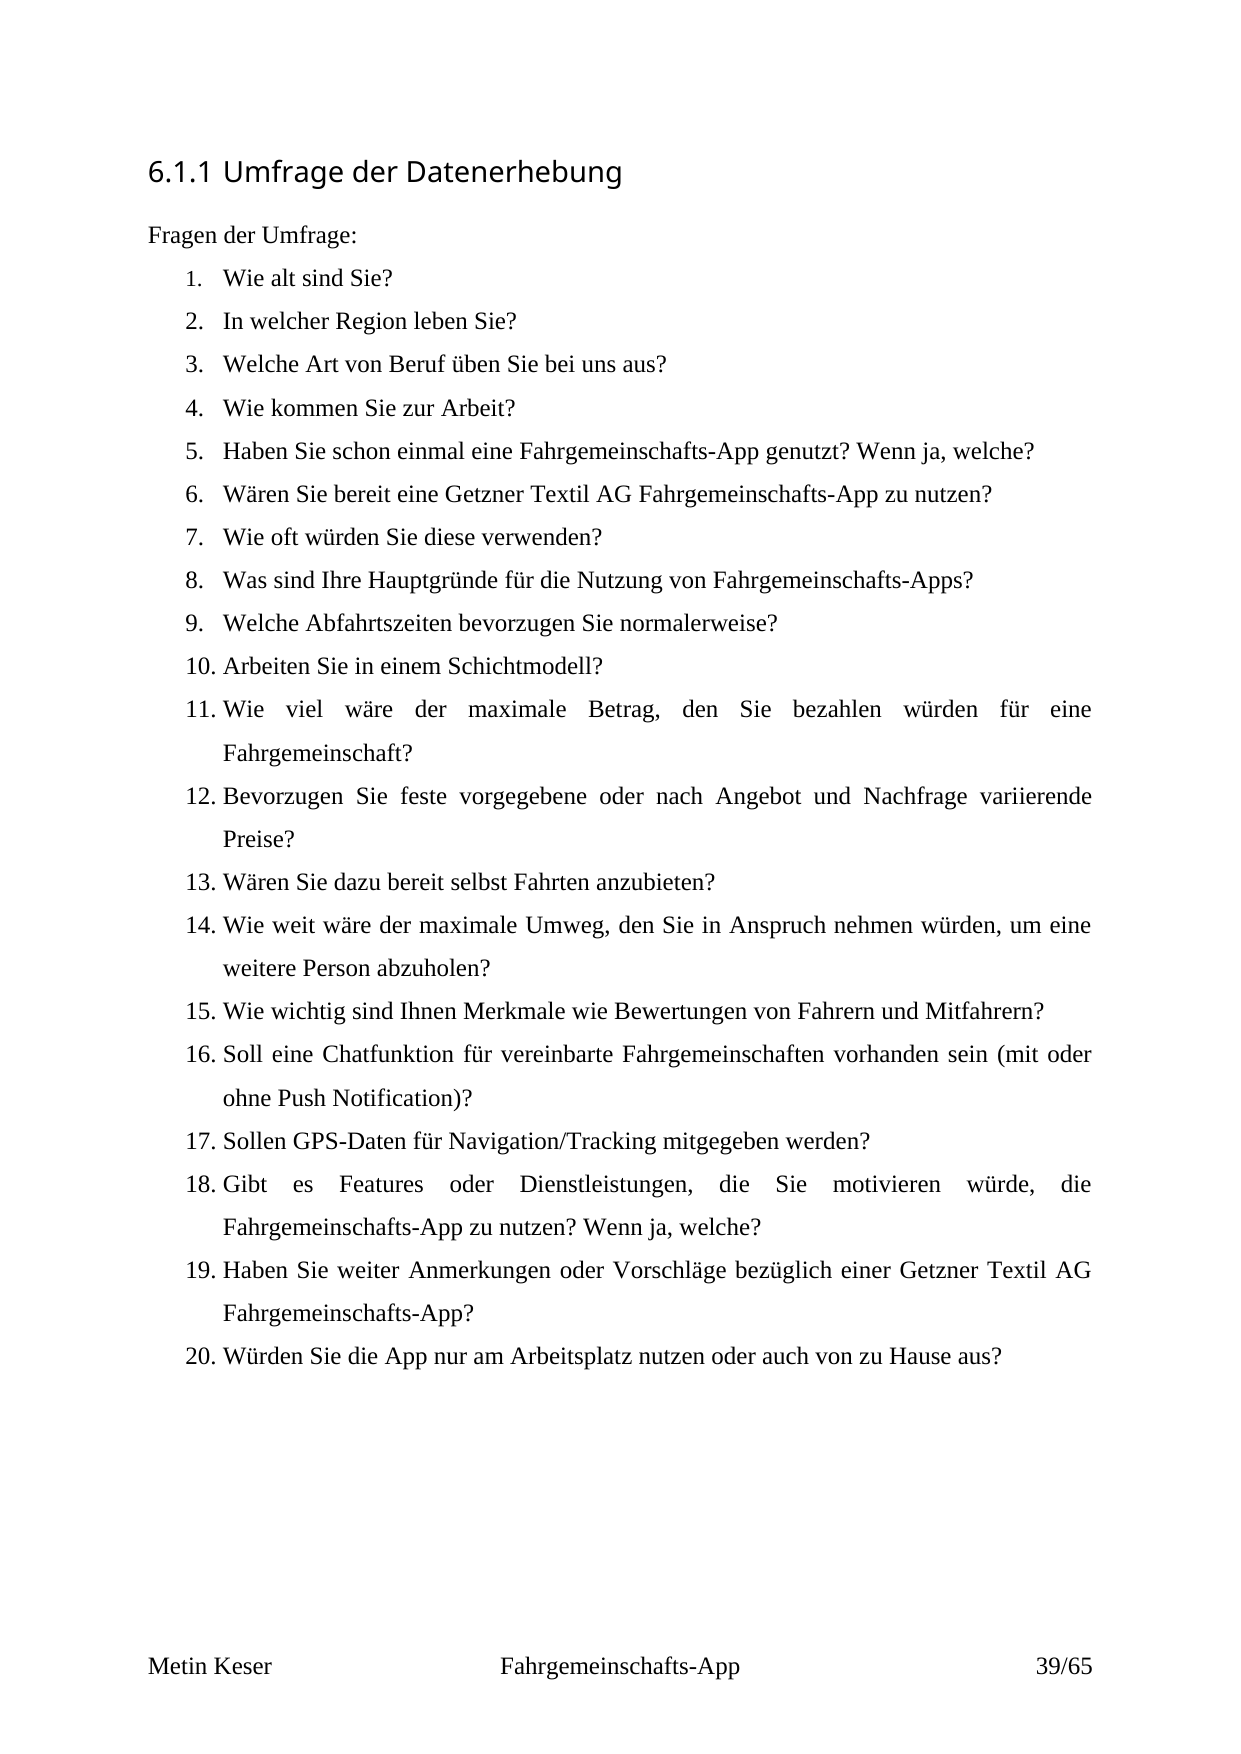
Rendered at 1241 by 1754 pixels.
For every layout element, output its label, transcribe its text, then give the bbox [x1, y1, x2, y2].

list In welcher Region leben Sie? [185, 306, 1093, 335]
list Welche Art von Beruf üben Sie bei uns aus? [185, 349, 1093, 378]
list Haben Sie schon einmal eine Fahrgemeinschafts-App genutzt? Wenn ja, welche? [185, 436, 1093, 464]
list Soll eine Chatfunktion für vereinbarte Fahrgemeinschaften vorhanden sein (mit oder ohne Push Notification)? [185, 1039, 1093, 1111]
list Wie viel wäre der maximale Betrag, den Sie bezahlen würden für eine Fahrgemeinschaft? [185, 694, 1093, 766]
text Fragen der Umfrage: [148, 220, 1093, 249]
list Wie weit wäre der maximale Umweg, den Sie in Anspruch nehmen würden, um eine weitere Person abzuholen? [185, 910, 1093, 982]
list Wie alt sind Sie? [185, 263, 1093, 292]
list Bevorzugen Sie feste vorgegebene oder nach Angebot und Nachfrage variierende Preise? [185, 781, 1093, 853]
list Sollen GPS-Daten für Navigation/Tracking mitgegeben werden? [185, 1126, 1093, 1154]
list Gibt es Features oder Dienstleistungen, die Sie motivieren würde, die Fahrgemeinschafts-App zu nutzen? Wenn ja, welche? [185, 1169, 1093, 1241]
list Arbeiten Sie in einem Schichtmodell? [185, 651, 1093, 680]
list Haben Sie weiter Anmerkungen oder Vorschläge bezüglich einer Getzner Textil AG Fahrgemeinschafts-App? [185, 1255, 1093, 1327]
subtitle Umfrage der Datenerhebung [148, 152, 1093, 191]
list Was sind Ihre Hauptgründe für die Nutzung von Fahrgemeinschafts-Apps? [185, 565, 1093, 594]
list Wie kommen Sie zur Arbeit? [185, 393, 1093, 421]
list Wären Sie dazu bereit selbst Fahrten anzubieten? [185, 867, 1093, 896]
list Würden Sie die App nur am Arbeitsplatz nutzen oder auch von zu Hause aus? [185, 1341, 1093, 1370]
list Wären Sie bereit eine Getzner Textil AG Fahrgemeinschafts-App zu nutzen? [185, 479, 1093, 508]
list Wie oft würden Sie diese verwenden? [185, 522, 1093, 551]
list Wie wichtig sind Ihnen Merkmale wie Bewertungen von Fahrern und Mitfahrern? [185, 996, 1093, 1025]
list Welche Abfahrtszeiten bevorzugen Sie normalerweise? [185, 608, 1093, 637]
